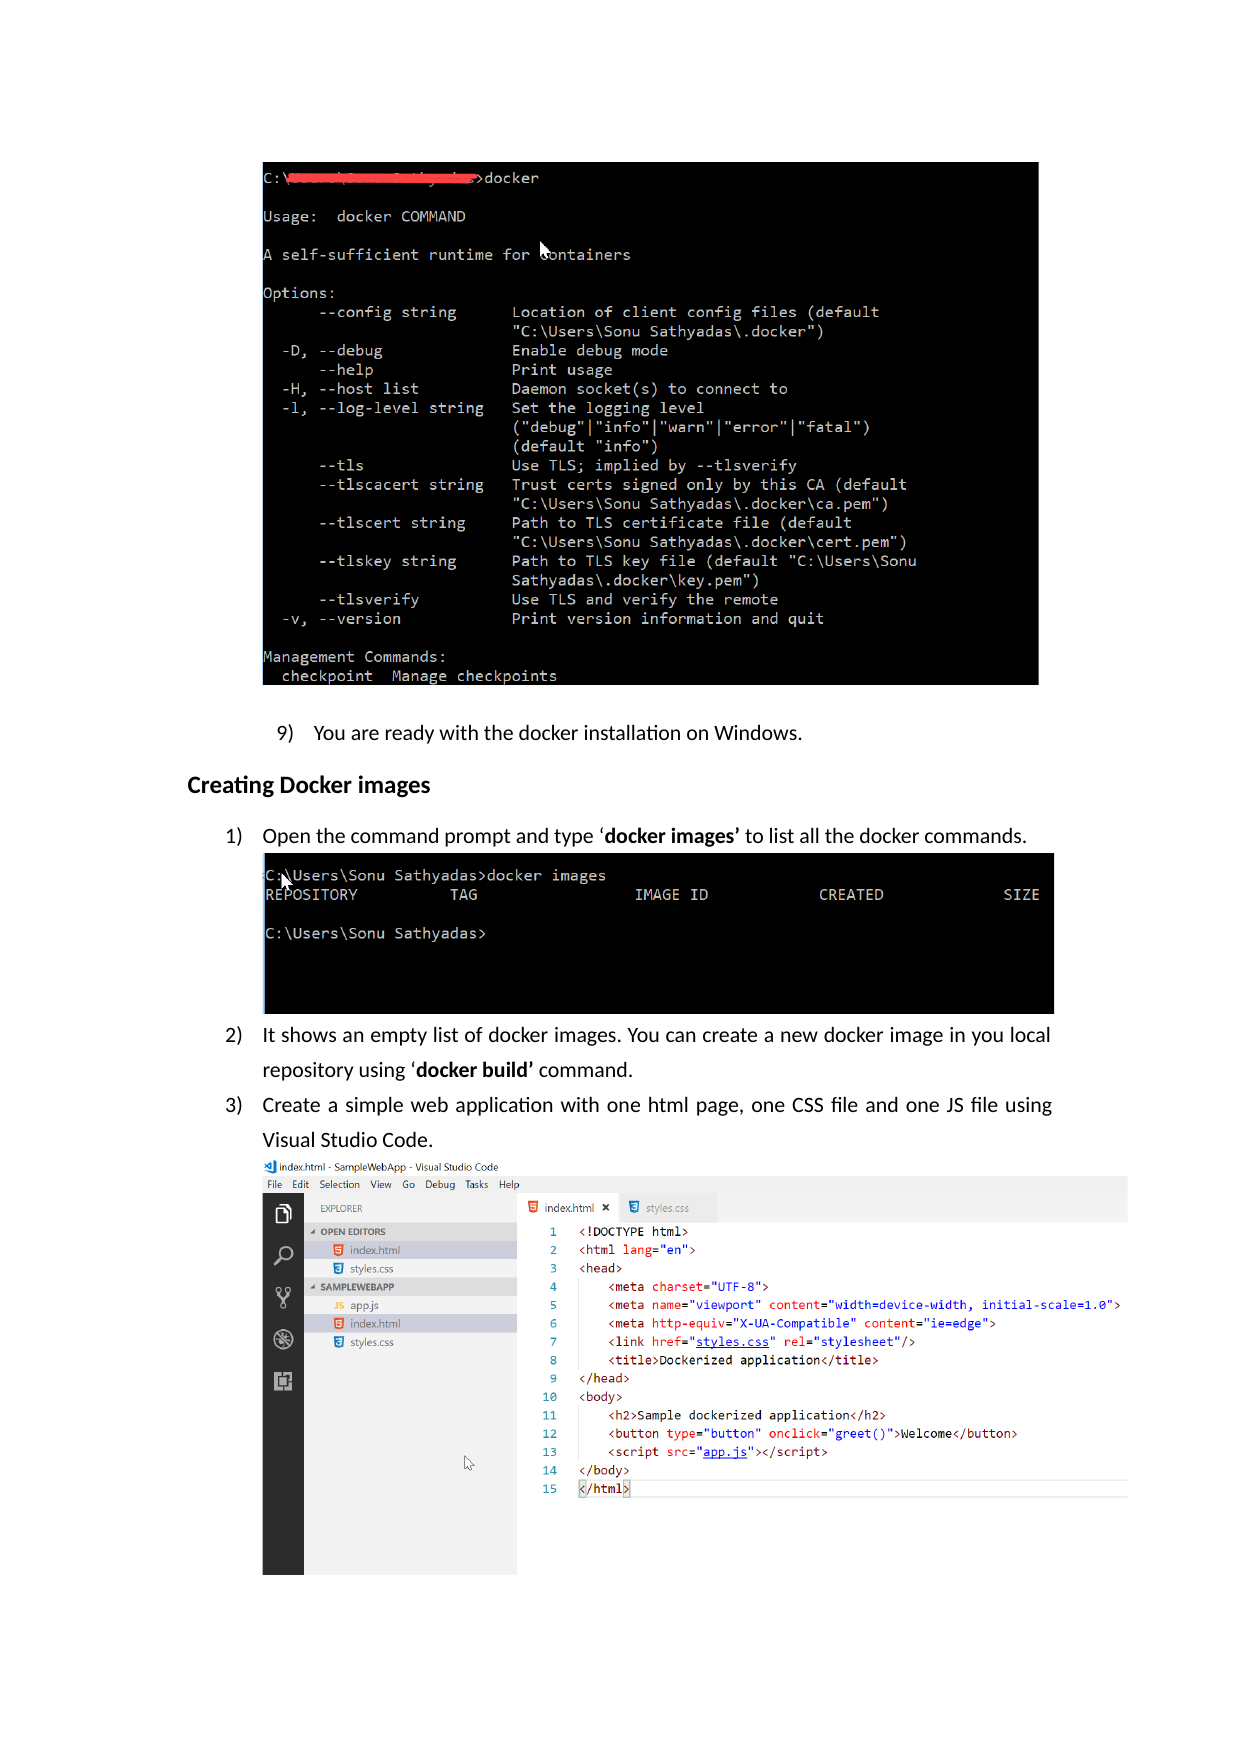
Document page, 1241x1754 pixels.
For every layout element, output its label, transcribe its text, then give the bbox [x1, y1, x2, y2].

picture [262, 1157, 1128, 1575]
list Open the command prompt and type ‘docker images’ to list all the docker commands. [225, 819, 1053, 852]
text Creating Docker images [187, 768, 1053, 800]
list You are ready with the docker installation on Windows. [276, 717, 1053, 749]
picture [262, 853, 1055, 1014]
list Create a simple web application with one html page, one CSS file and one JS file using Visual Studio Code. [225, 1088, 1053, 1156]
list It shows an empty list of docker images. You can create a new docker image in you local repository using ‘docker build’ command. [225, 1018, 1053, 1086]
picture [262, 162, 1039, 685]
